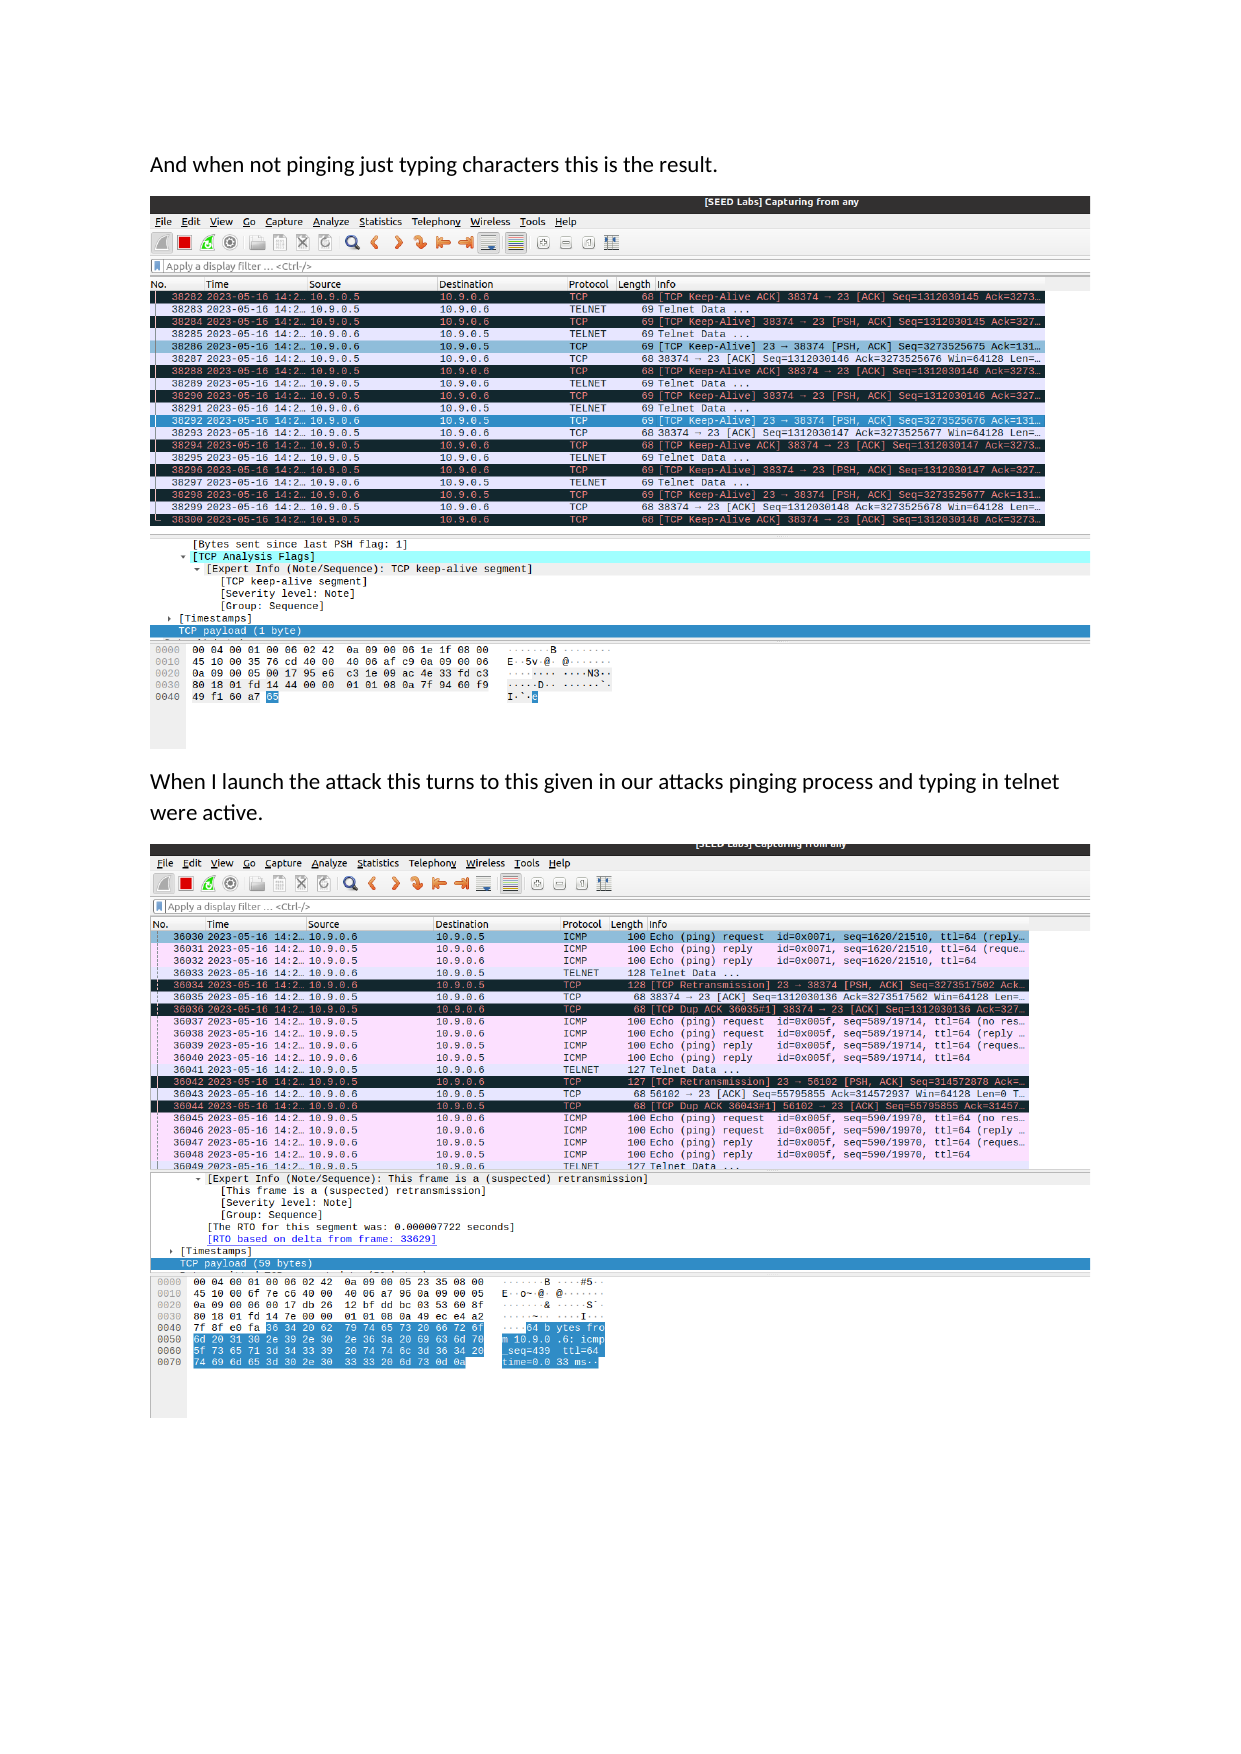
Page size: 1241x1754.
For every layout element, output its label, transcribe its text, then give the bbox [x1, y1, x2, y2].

text When I launch the attack this turns to this given in our attacks pinging process and typing in telnet were active. [150, 767, 1090, 826]
picture [150, 196, 1091, 749]
text And when not pinging just typing characters this is the result. [150, 150, 1090, 178]
picture [150, 844, 1091, 1418]
